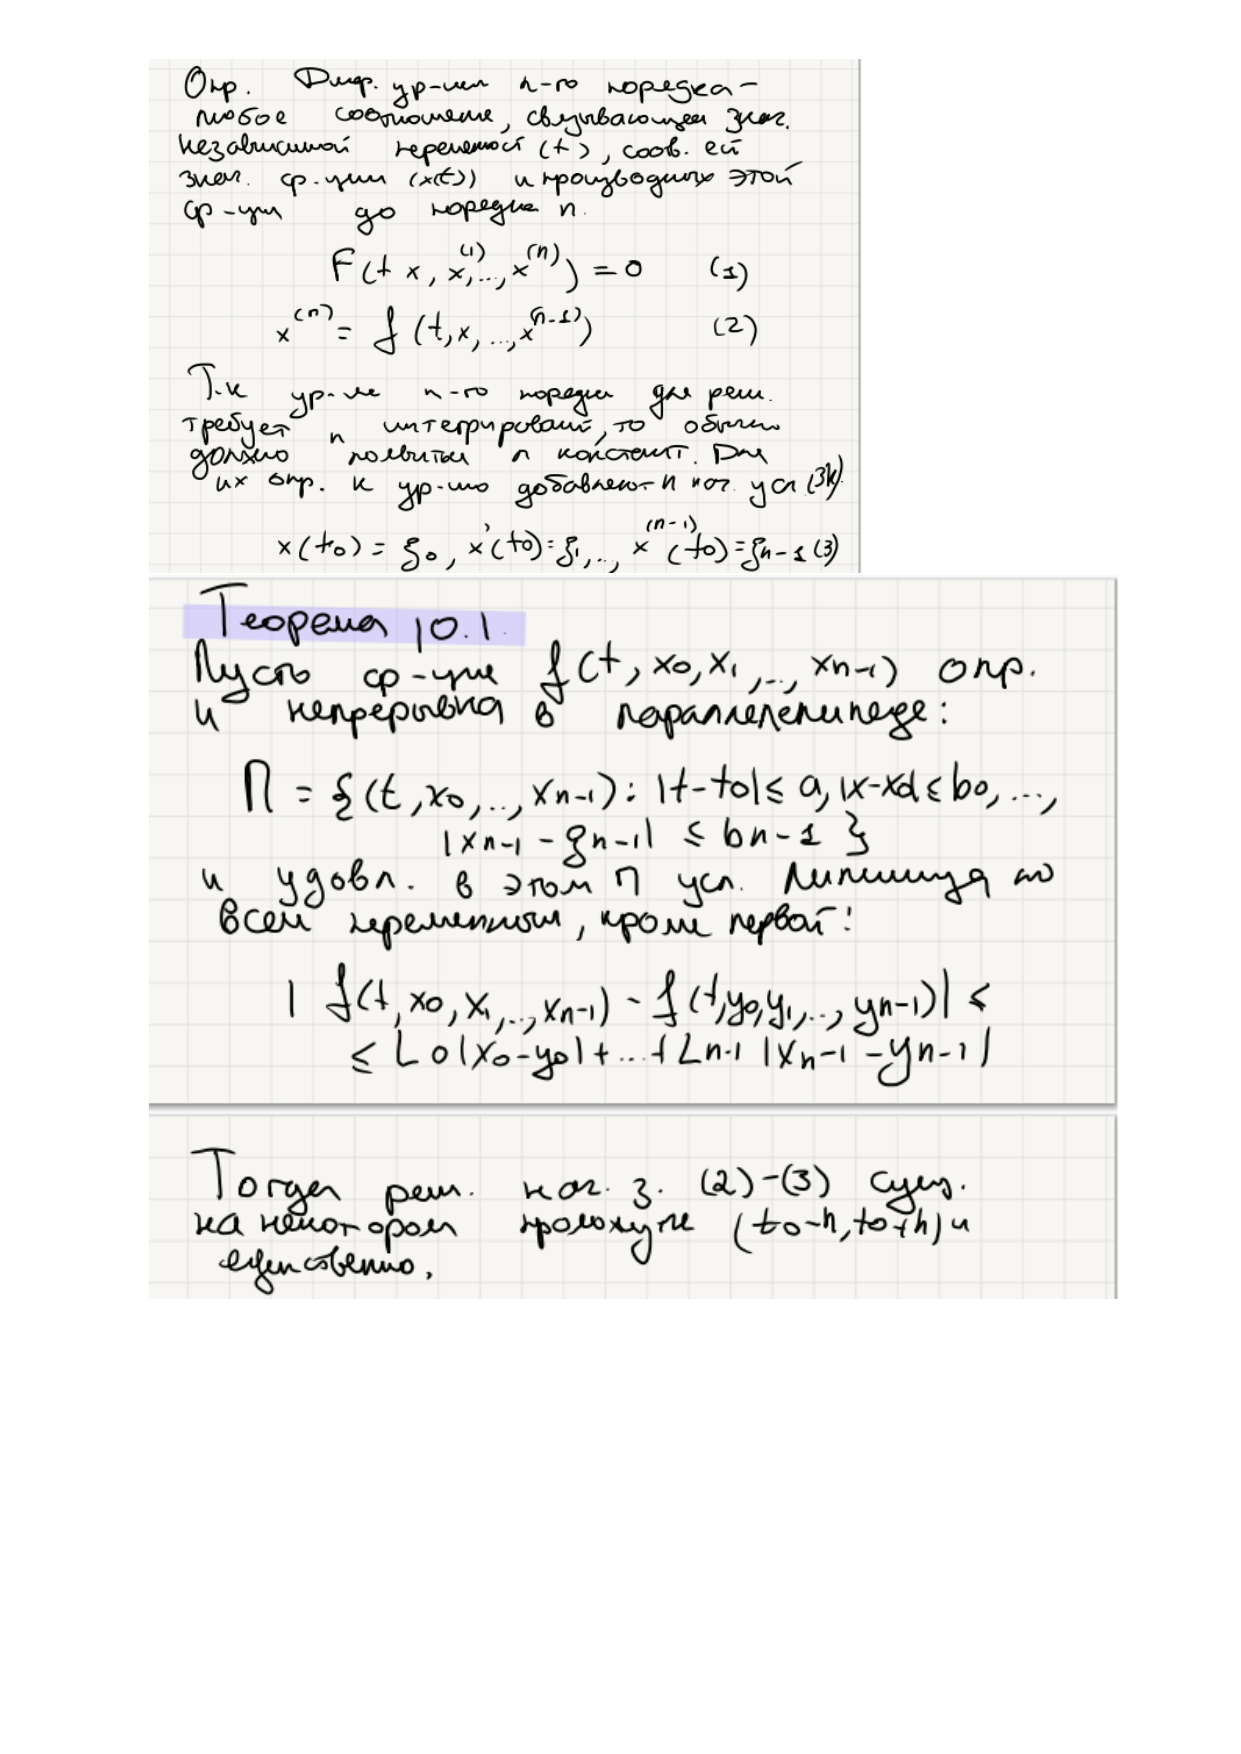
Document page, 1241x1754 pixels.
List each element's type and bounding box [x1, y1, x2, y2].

picture [148, 59, 862, 573]
list [111, 59, 1152, 1299]
picture [148, 575, 1118, 1299]
